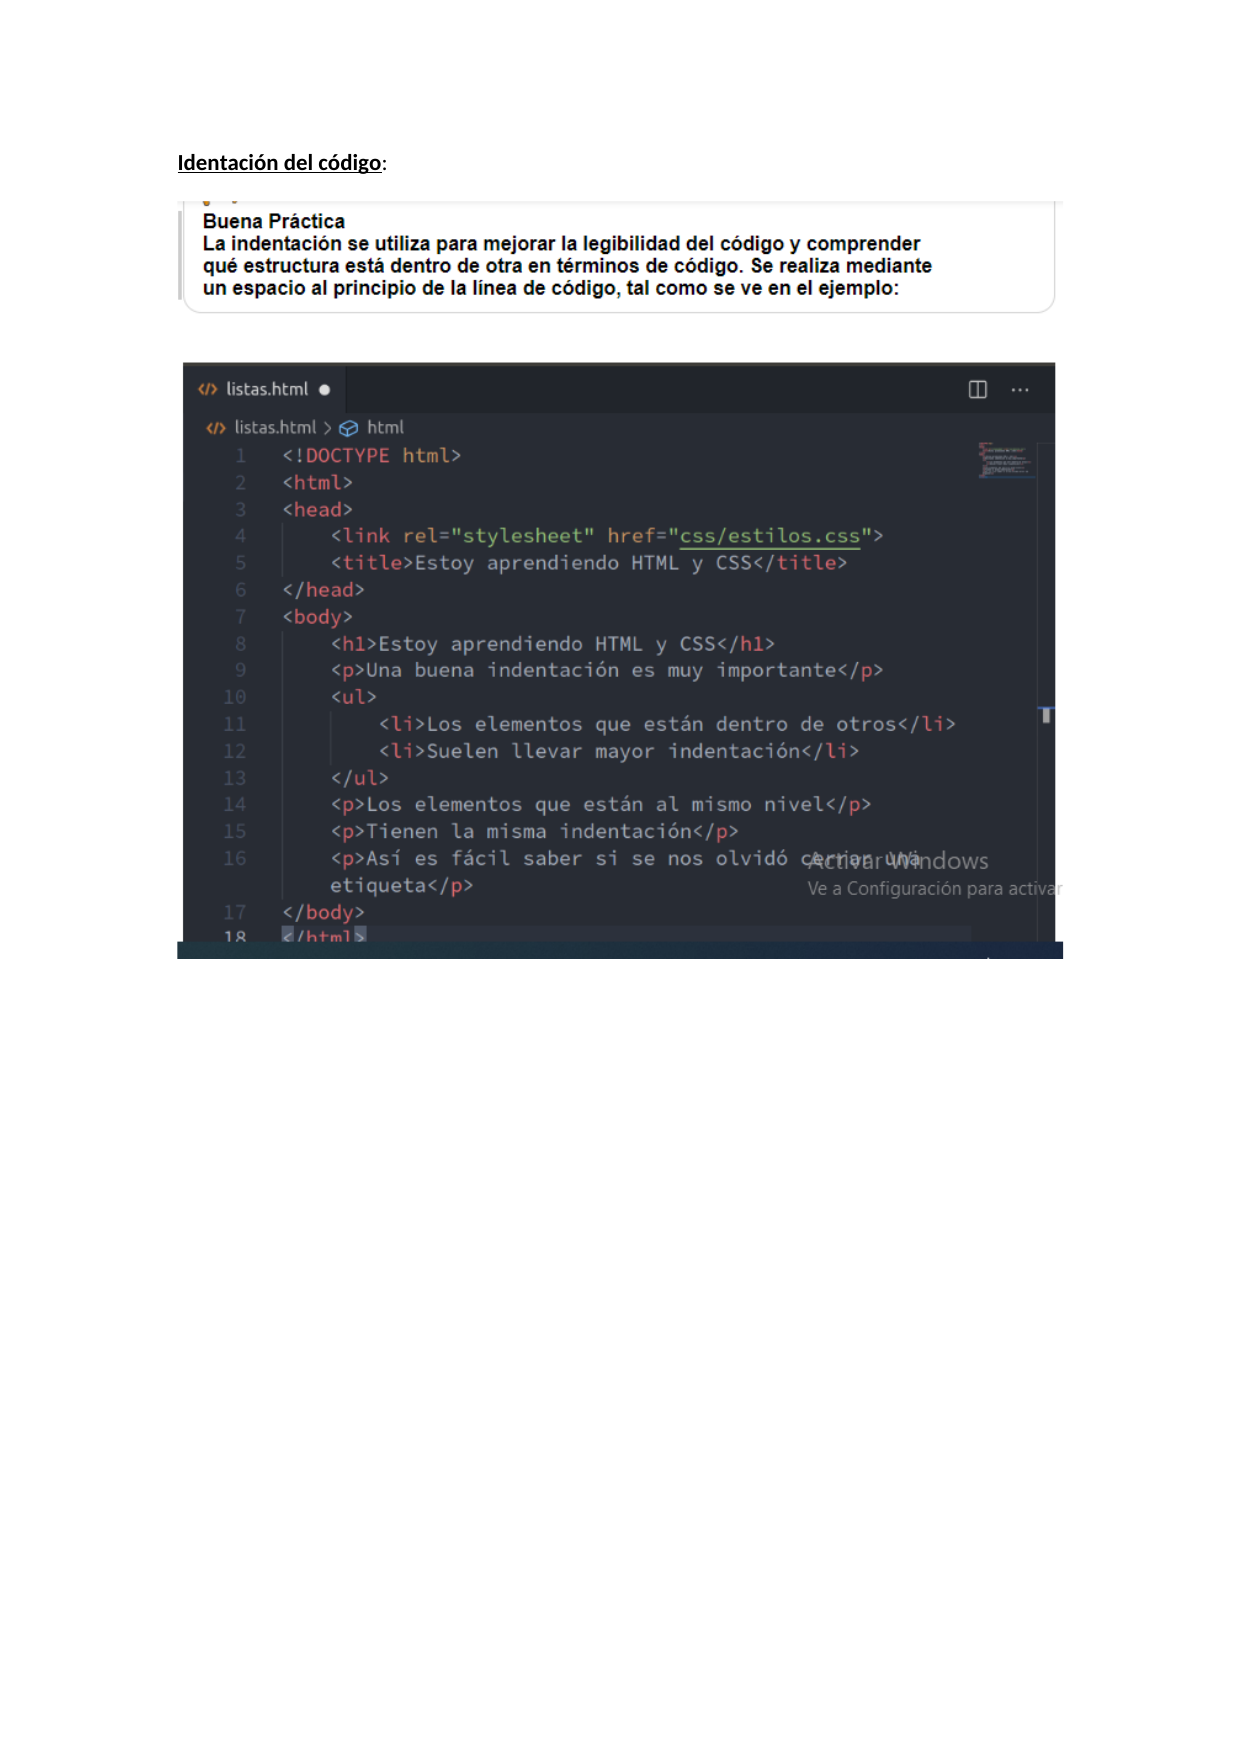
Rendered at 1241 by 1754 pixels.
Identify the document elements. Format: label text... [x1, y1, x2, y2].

text Identación del código: [177, 148, 1063, 176]
picture [177, 200, 1064, 959]
